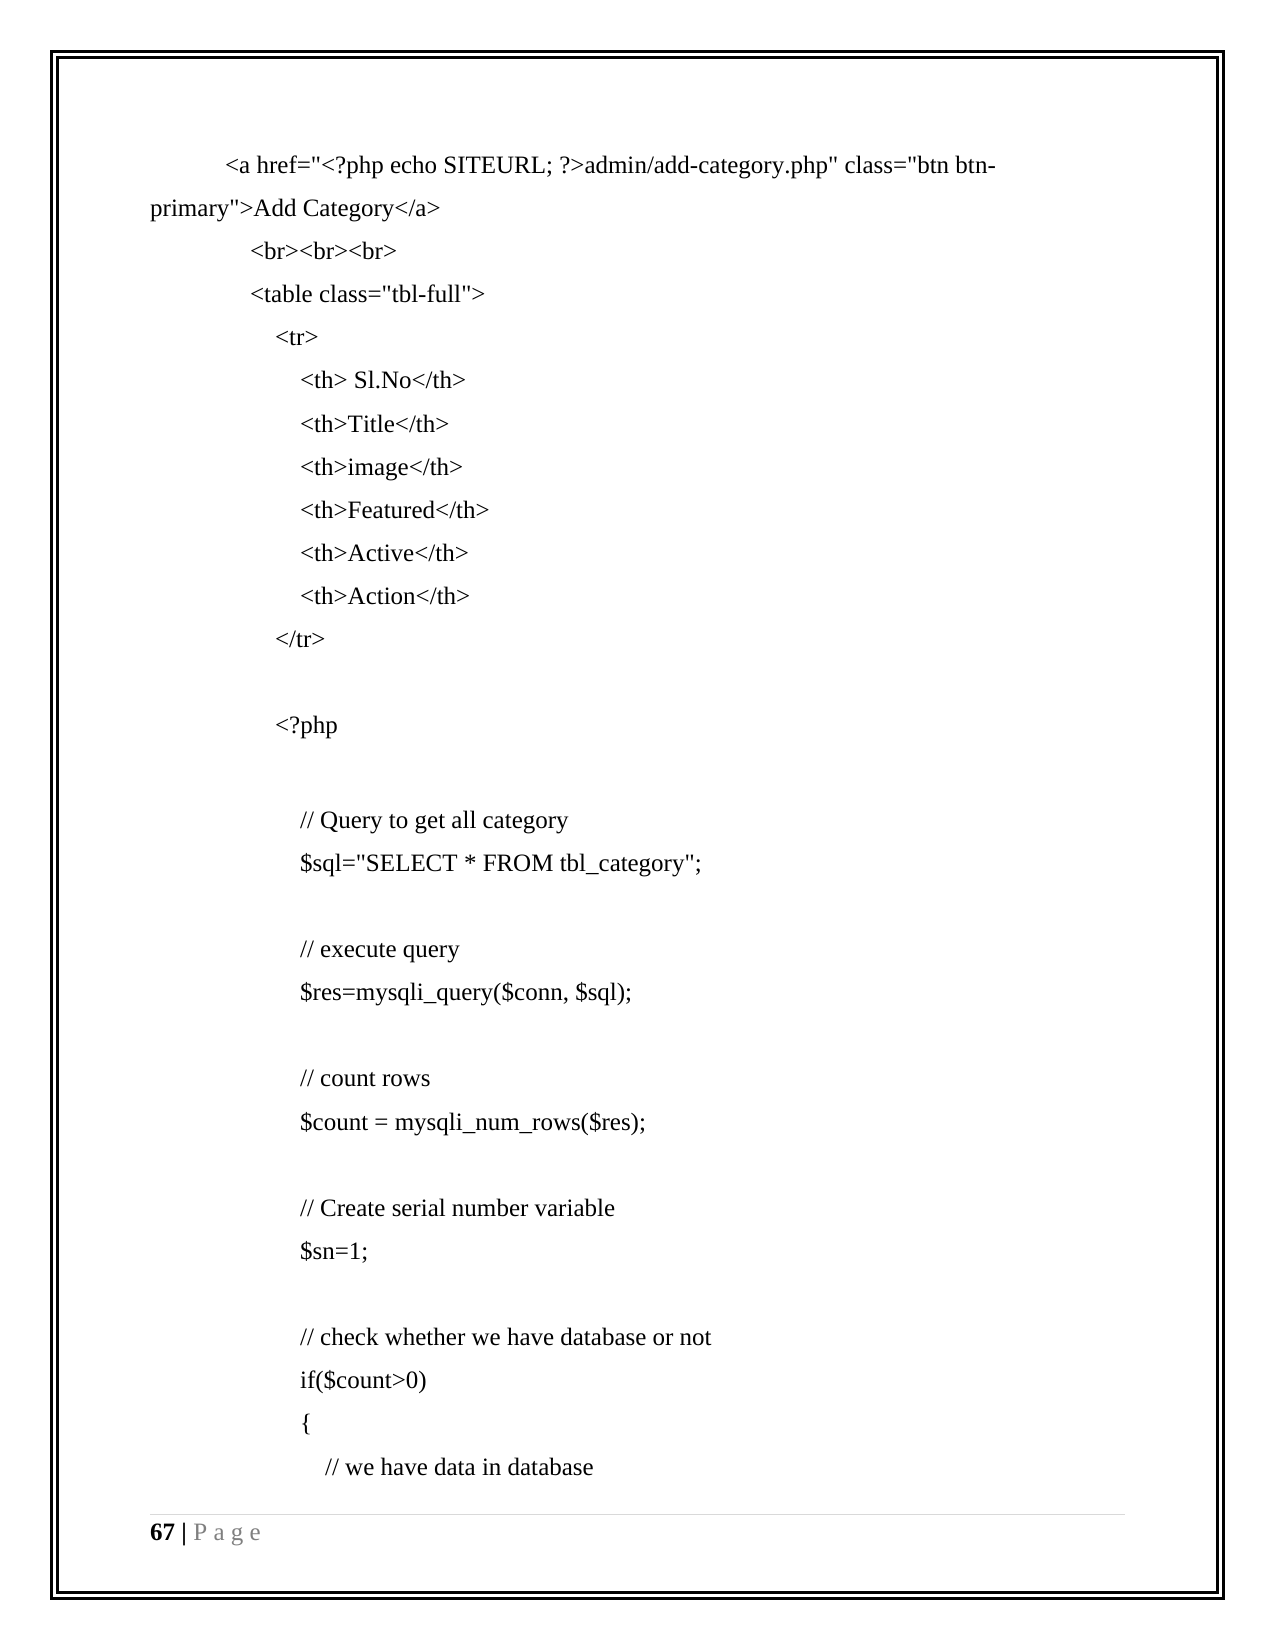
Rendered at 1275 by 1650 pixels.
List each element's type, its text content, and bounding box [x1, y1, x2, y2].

text <tr> [150, 322, 1125, 351]
text $res=mysqli_query($conn, $sql); [150, 977, 1125, 1006]
text $count = mysqli_num_rows($res); [150, 1107, 1125, 1135]
text // Query to get all category [150, 805, 1125, 833]
text $sn=1; [150, 1236, 1125, 1265]
text <th>Active</th> [150, 538, 1125, 567]
text <th>Action</th> [150, 581, 1125, 610]
text <th>Title</th> [150, 409, 1125, 437]
text <th>Featured</th> [150, 495, 1125, 524]
text <a href="<?php echo SITEURL; ?>admin/add-category.php" class="btn btn-primary">Add Category</a> [150, 150, 1125, 222]
text if($count>0) [150, 1365, 1125, 1394]
text <br><br><br> [150, 236, 1125, 265]
text // execute query [150, 934, 1125, 963]
text // check whether we have database or not [150, 1322, 1125, 1351]
text <?php [150, 711, 1125, 739]
text <table class="tbl-full"> [150, 279, 1125, 308]
text $sql="SELECT * FROM tbl_category"; [150, 848, 1125, 877]
text <th> Sl.No</th> [150, 366, 1125, 394]
text <th>image</th> [150, 452, 1125, 481]
text // count rows [150, 1063, 1125, 1092]
text // Create serial number variable [150, 1193, 1125, 1222]
text { [150, 1408, 1125, 1437]
text </tr> [150, 624, 1125, 653]
text // we have data in database [150, 1452, 1125, 1480]
